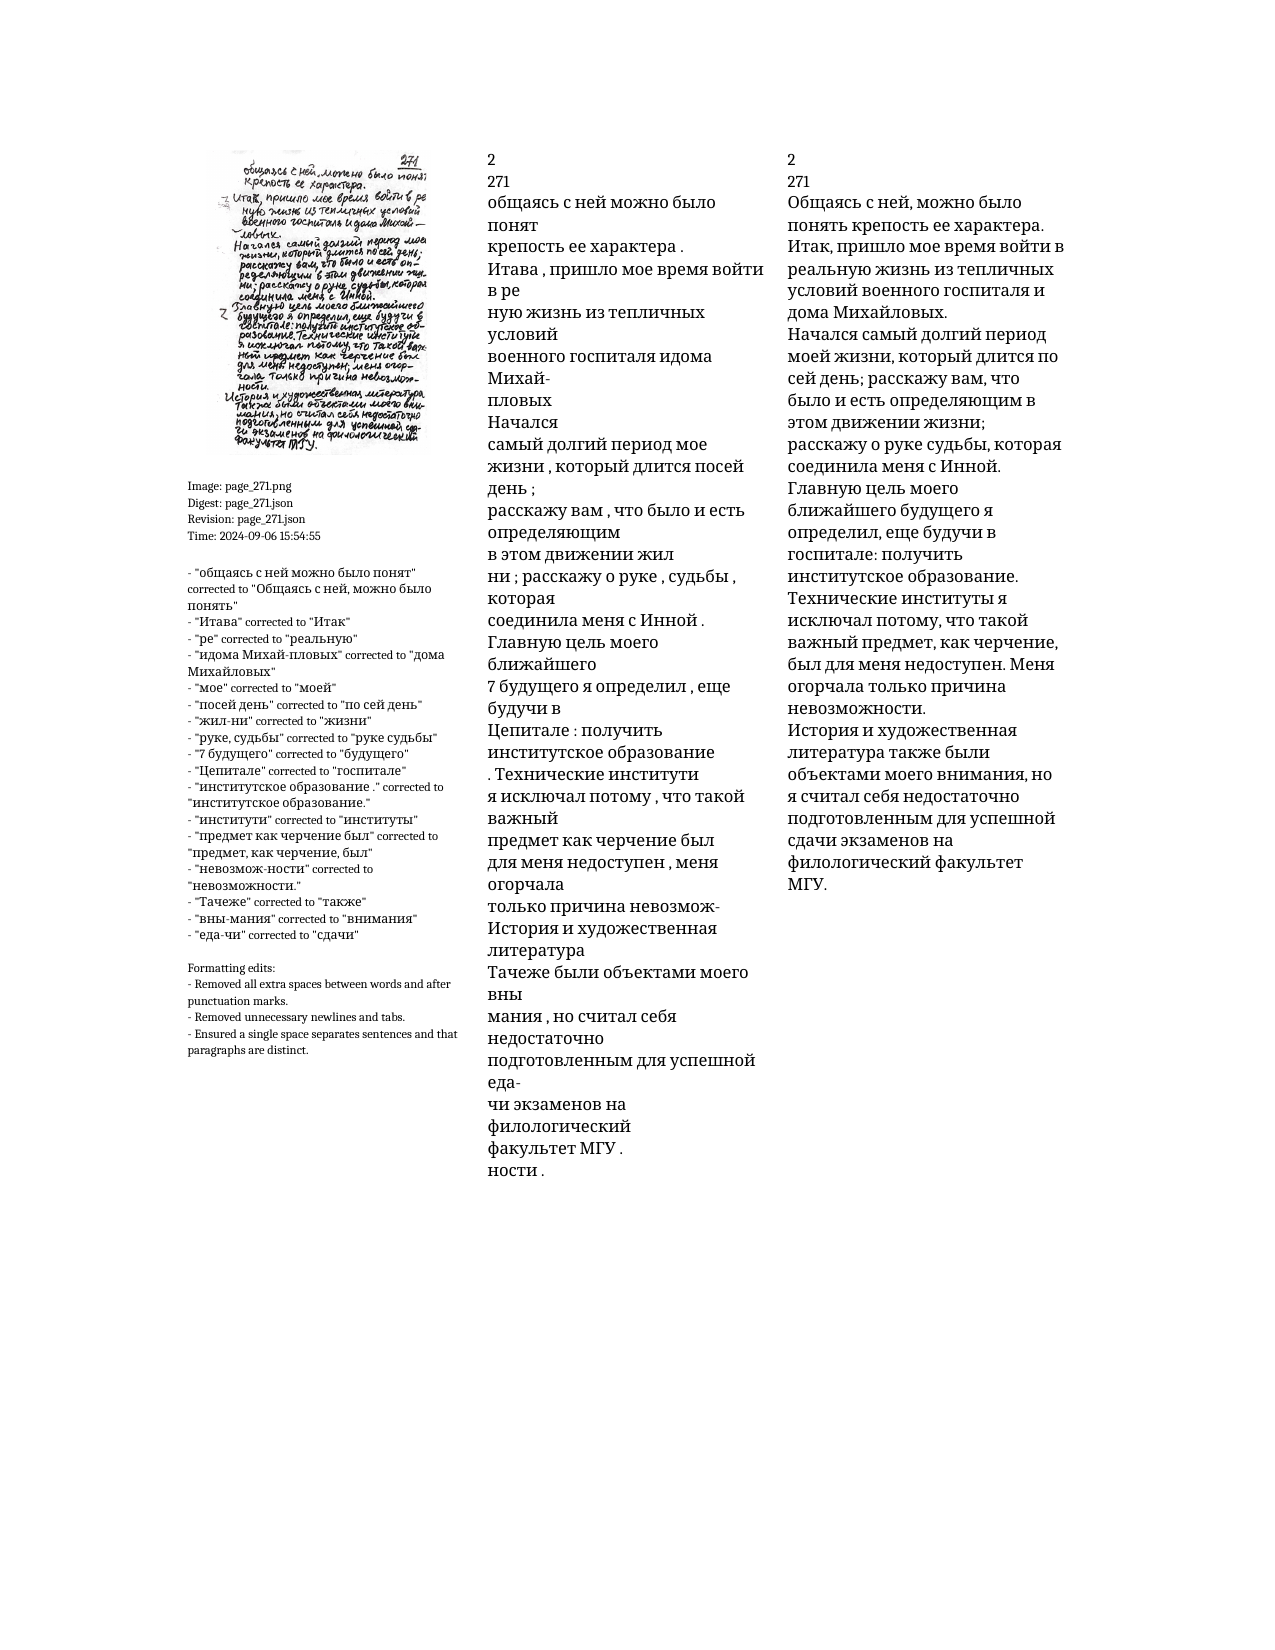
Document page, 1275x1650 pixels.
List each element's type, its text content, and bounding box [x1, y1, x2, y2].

picture [206, 150, 432, 455]
table_header 2 271 общаясь с ней можно было понят крепость ее характера . Итава , пришло мое время войти в ре ную жизнь из тепличных условий военного госпиталя идома Михай- пловых Начался самый долгий период мое жизни , который длится посей день ; расскажу вам , что было и есть определяющим в этом движении жил ни ; расскажу о руке , судьбы , которая соединила меня с Инной . Главную цель моего ближайшего 7 будущего я определил , еще будучи в Цепитале : получить институтское образование . Технические институти я исключал потому , что такой важный предмет как черчение был для меня недоступен , меня огорчала только причина невозмож- История и художественная литература Тачеже были объектами моего вны мания , но считал себя недостаточно подготовленным для успешной еда- чи экзаменов на филологический факультет МГУ . ности . [476, 150, 776, 1500]
table_header 2 271 Общаясь с ней, можно было понять крепость ее характера. Итак, пришло мое время войти в реальную жизнь из тепличных условий военного госпиталя и дома Михайловых. Начался самый долгий период моей жизни, который длится по сей день; расскажу вам, что было и есть определяющим в этом движении жизни; расскажу о руке судьбы, которая соединила меня с Инной. Главную цель моего ближайшего будущего я определил, еще будучи в госпитале: получить институтское образование. Технические институты я исключал потому, что такой важный предмет, как черчение, был для меня недоступен. Меня огорчала только причина невозможности. История и художественная литература также были объектами моего внимания, но я считал себя недостаточно подготовленным для успешной сдачи экзаменов на филологический факультет МГУ. [776, 150, 1076, 1500]
table_header Image: page_271.png Digest: page_271.json Revision: page_271.json Time: 2024-09-06 15:54:55 - "общаясь с ней можно было понят" corrected to "Общаясь с ней, можно было понять" - "Итава" corrected to "Итак" - "ре" corrected to "реальную" - "идома Михай-пловых" corrected to "дома Михайловых" - "мое" corrected to "моей" - "посей день" corrected to "по сей день" - "жил-ни" corrected to "жизни" - "руке, судьбы" corrected to "руке судьбы" - "7 будущего" corrected to "будущего" - "Цепитале" corrected to "госпитале" - "институтское образование ." corrected to "институтское образование." - "институти" corrected to "институты" - "предмет как черчение был" corrected to "предмет, как черчение, был" - "невозмож-ности" corrected to "невозможности." - "Тачеже" corrected to "также" - "вны-мания" corrected to "внимания" - "еда-чи" corrected to "сдачи" Formatting edits: - Removed all extra spaces between words and after punctuation marks. - Removed unnecessary newlines and tabs. - Ensured a single space separates sentences and that paragraphs are distinct. [176, 150, 476, 1500]
